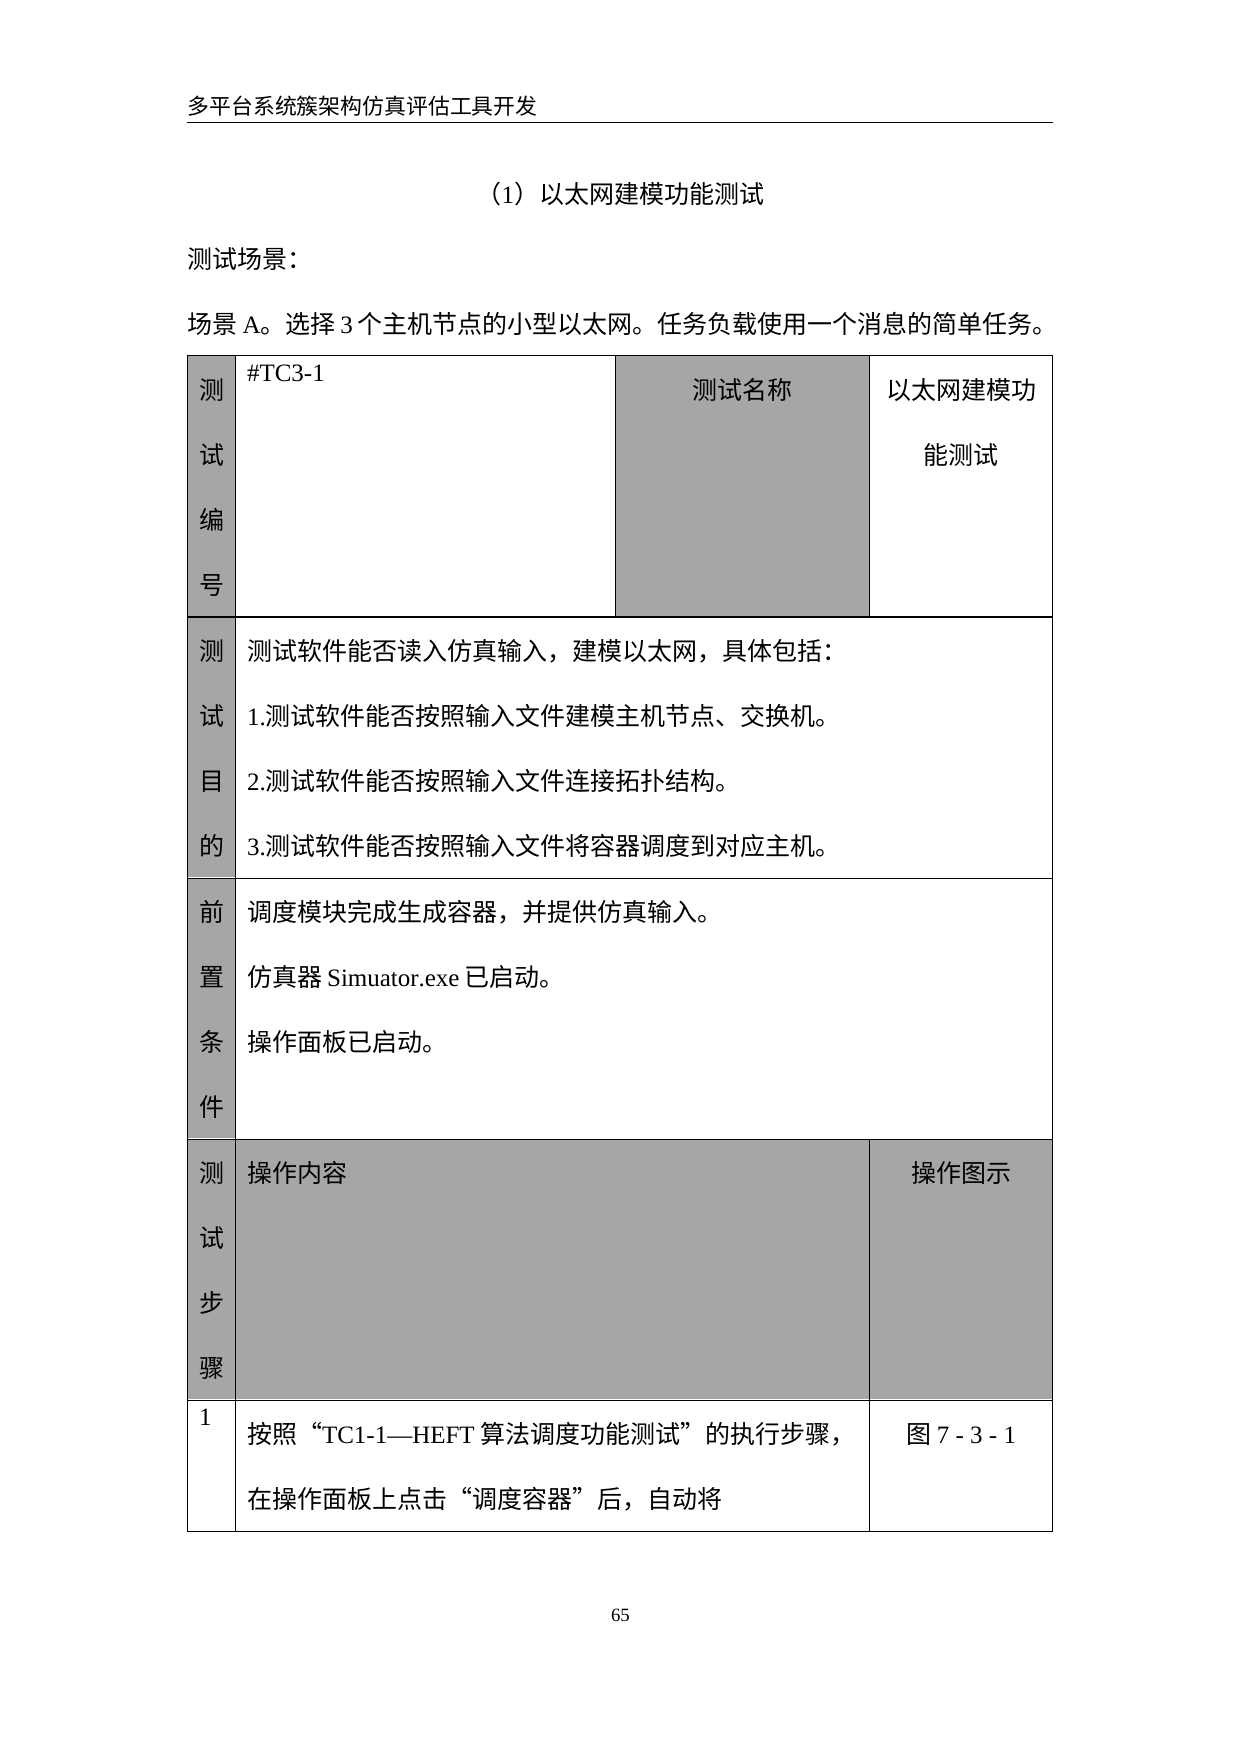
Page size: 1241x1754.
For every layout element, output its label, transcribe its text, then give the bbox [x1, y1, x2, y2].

table_header 以太网建模功能测试 [870, 356, 1052, 616]
table_header 测试名称 [616, 356, 869, 616]
table_header 测试编号 [188, 356, 235, 616]
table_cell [236, 1401, 869, 1531]
table_cell 操作内容 [236, 1140, 869, 1399]
table_cell 前置条件 [188, 879, 235, 1138]
table_cell 操作图示 [870, 1140, 1052, 1399]
table_cell 测试步骤 [188, 1140, 235, 1399]
table_cell 测试目的 [188, 618, 235, 877]
text 场景A。选择3个主机节点的小型以太网。任务负载使用一个消息的简单任务。 [187, 290, 1053, 355]
text 测试场景： [187, 225, 1053, 290]
table_cell 1 [188, 1401, 235, 1531]
table_cell 测试软件能否读入仿真输入，建模以太网，具体包括： 1.测试软件能否按照输入文件建模主机节点、交换机。 2.测试软件能否按照输入文件连接拓扑结构。 3.测试软件能否按照输入文件将容器调度到对应主机。 [236, 618, 1052, 877]
table_header #TC3-1 [236, 356, 615, 616]
table_cell 调度模块完成生成容器，并提供仿真输入。 仿真器Simuator.exe已启动。 操作面板已启动。 [236, 879, 1052, 1138]
text （1）以太网建模功能测试 [187, 160, 1053, 225]
table_cell 图7 - 3 - 1 [870, 1401, 1052, 1531]
